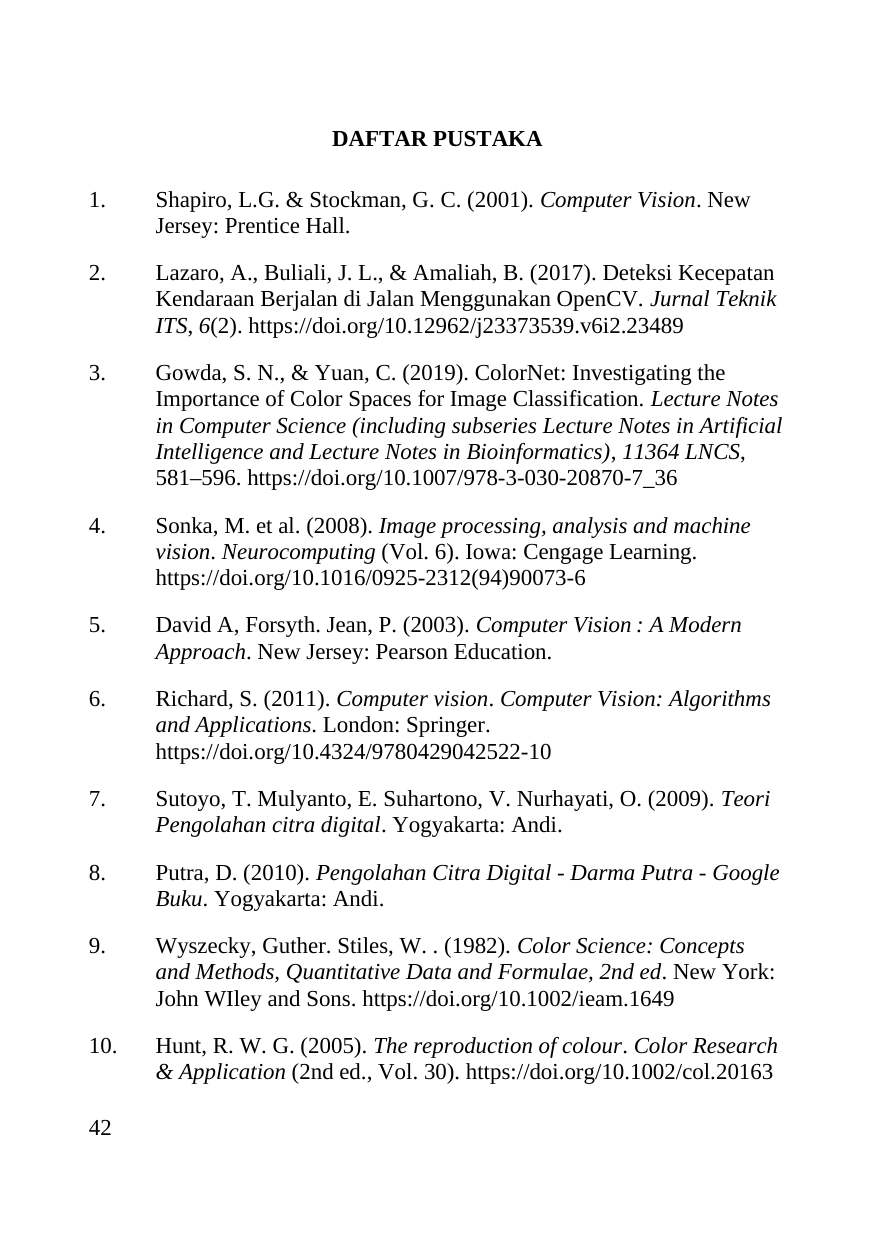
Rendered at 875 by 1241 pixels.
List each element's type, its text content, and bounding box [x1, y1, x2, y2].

text 2. Lazaro, A., Buliali, J. L., & Amaliah, B. (2017). Deteksi Kecepatan Kendaraan Berjalan di Jalan Menggunakan OpenCV. Jurnal Teknik ITS, 6(2). https://doi.org/10.12962/j23373539.v6i2.23489 [89, 259, 785, 338]
text 7. Sutoyo, T. Mulyanto, E. Suhartono, V. Nurhayati, O. (2009). Teori Pengolahan citra digital. Yogyakarta: Andi. [89, 785, 785, 838]
text 3. Gowda, S. N., & Yuan, C. (2019). ColorNet: Investigating the Importance of Color Spaces for Image Classification. Lecture Notes in Computer Science (including subseries Lecture Notes in Artificial Intelligence and Lecture Notes in Bioinformatics), 11364 LNCS, 581–596. https://doi.org/10.1007/978-3-030-20870-7_36 [89, 359, 785, 491]
text 8. Putra, D. (2010). Pengolahan Citra Digital - Darma Putra - Google Buku. Yogyakarta: Andi. [89, 858, 785, 911]
text 6. Richard, S. (2011). Computer vision. Computer Vision: Algorithms and Applications. London: Springer. https://doi.org/10.4324/9780429042522-10 [89, 685, 785, 764]
text 4. Sonka, M. et al. (2008). Image processing, analysis and machine vision. Neurocomputing (Vol. 6). Iowa: Cengage Learning. https://doi.org/10.1016/0925-2312(94)90073-6 [89, 512, 785, 591]
text 10. Hunt, R. W. G. (2005). The reproduction of colour. Color Research & Application (2nd ed., Vol. 30). https://doi.org/10.1002/col.20163 [89, 1032, 785, 1085]
text 5. David A, Forsyth. Jean, P. (2003). Computer Vision : A Modern Approach. New Jersey: Pearson Education. [89, 612, 785, 664]
text 9. Wyszecky, Guther. Stiles, W. . (1982). Color Science: Concepts and Methods, Quantitative Data and Formulae, 2nd ed. New York: John WIley and Sons. https://doi.org/10.1002/ieam.1649 [89, 932, 785, 1011]
subtitle DAFTAR PUSTAKA [89, 125, 785, 152]
text 1. Shapiro, L.G. & Stockman, G. C. (2001). Computer Vision. New Jersey: Prentice Hall. [89, 186, 785, 238]
